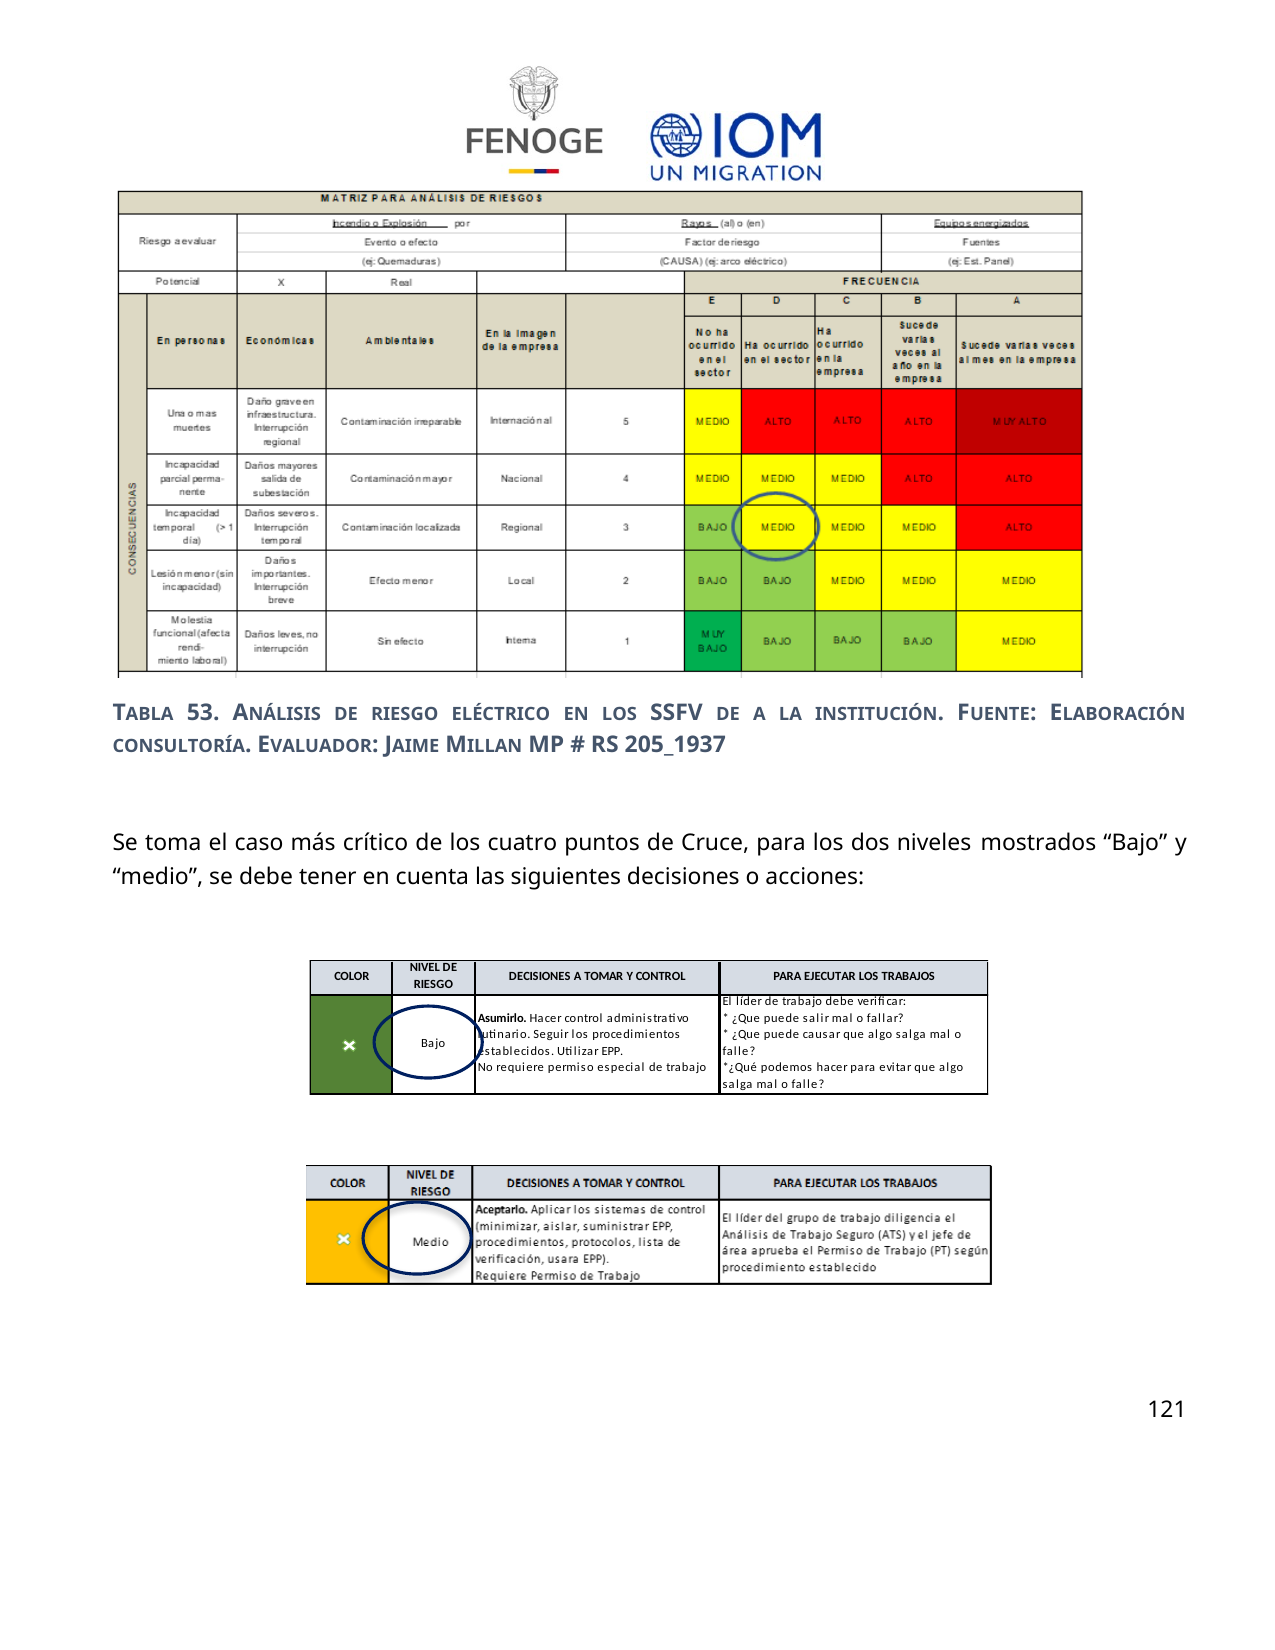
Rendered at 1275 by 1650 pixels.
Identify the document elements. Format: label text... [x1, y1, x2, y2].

picture [646, 111, 825, 182]
picture [450, 60, 622, 179]
picture [306, 1165, 993, 1286]
text Se toma el caso más crítico de los cuatro puntos de Cruce, para los dos niveles mostrados “Bajo” y “medio”, se debe tener en cuenta las siguientes decisiones o acciones: [112, 826, 1186, 891]
picture [112, 185, 1084, 678]
